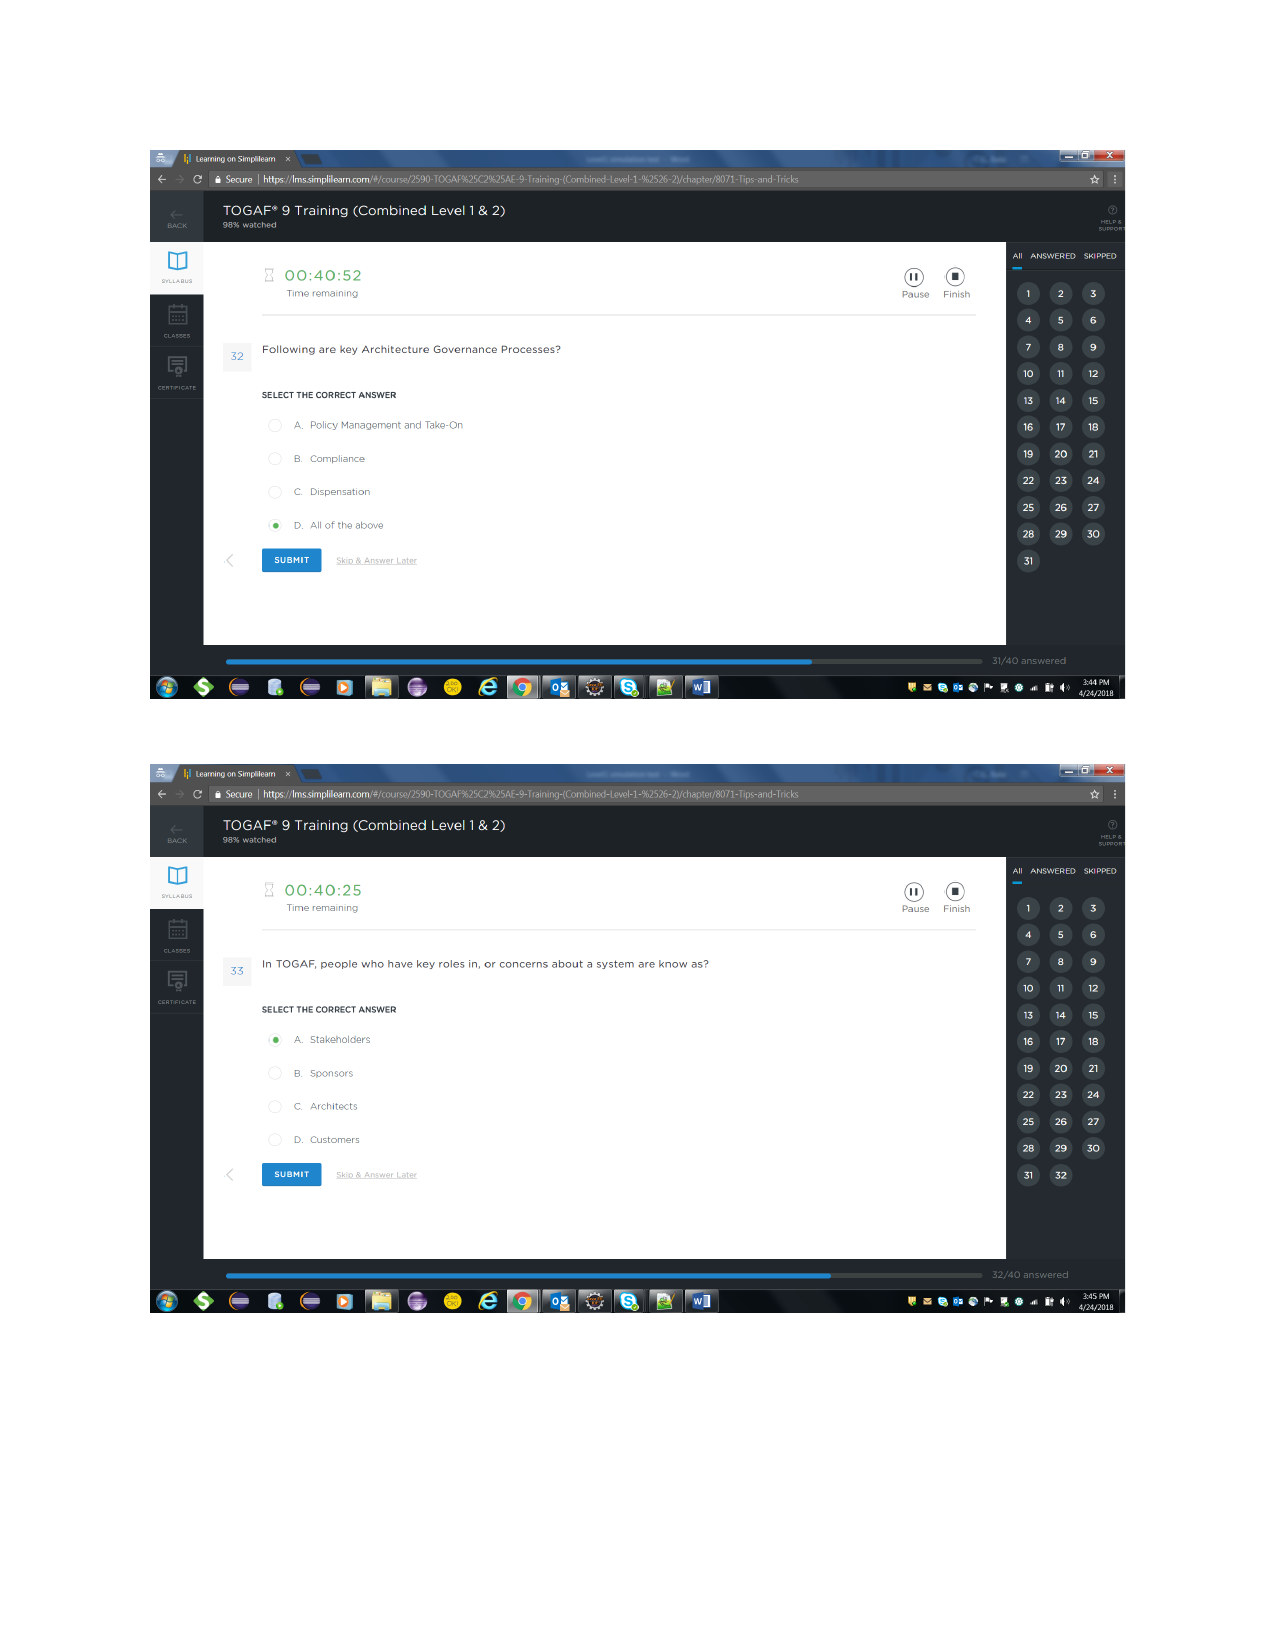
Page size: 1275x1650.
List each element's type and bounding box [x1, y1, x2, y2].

picture [150, 764, 1125, 1313]
picture [150, 150, 1125, 699]
